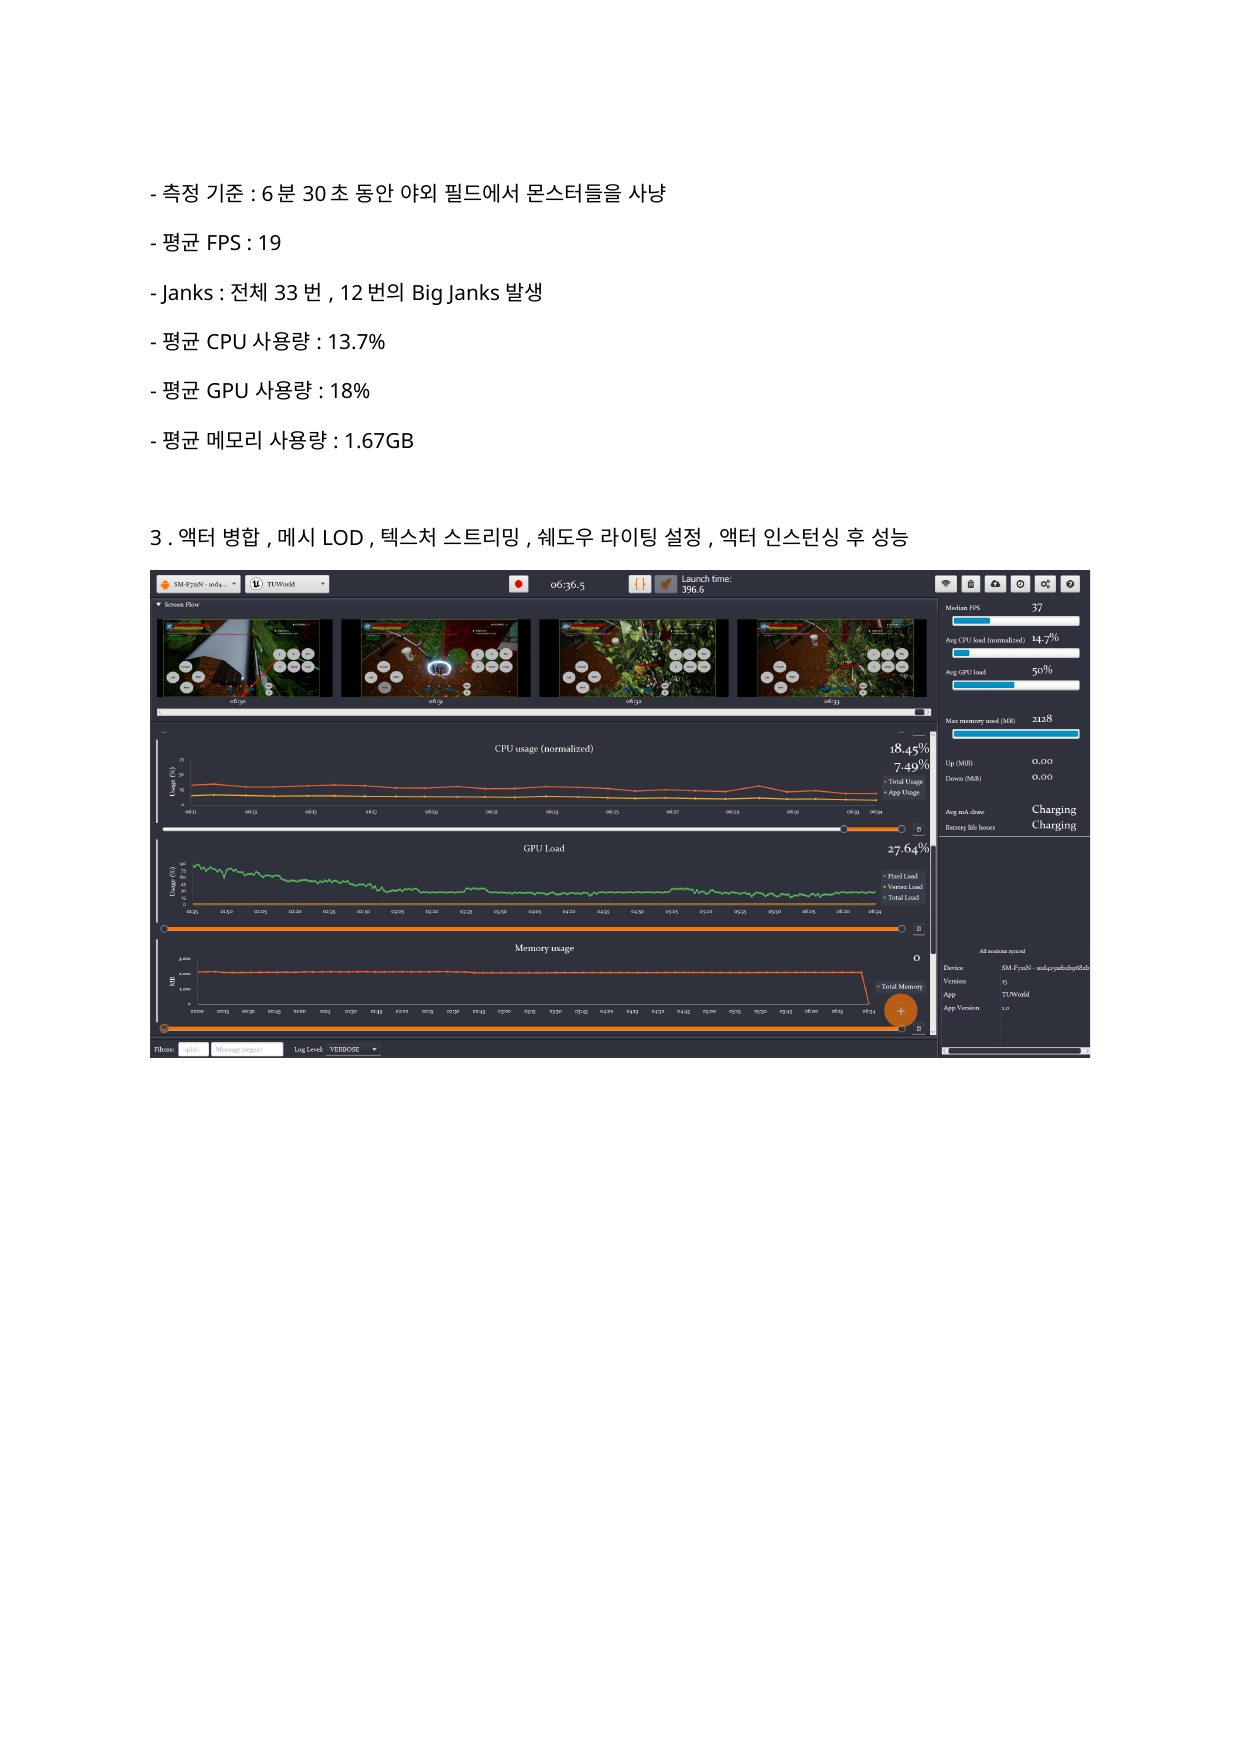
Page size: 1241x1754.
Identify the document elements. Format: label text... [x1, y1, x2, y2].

text - 평균 CPU 사용량 : 13.7% [150, 325, 1090, 356]
text 3 . 액터 병합 , 메시 LOD , 텍스처 스트리밍 , 쉐도우 라이팅 설정 , 액터 인스턴싱 후 성능 [150, 521, 1090, 551]
text - 평균 메모리 사용량 : 1.67GB [150, 424, 1090, 454]
text - 측정 기준 : 6분 30초 동안 야외 필드에서 몬스터들을 사냥 [150, 177, 1090, 207]
text - Janks : 전체 33 번 , 12번의 Big Janks 발생 [150, 276, 1090, 306]
text - 평균 FPS : 19 [150, 227, 1090, 257]
text - 평균 GPU 사용량 : 18% [150, 375, 1090, 405]
picture [150, 570, 1091, 1058]
